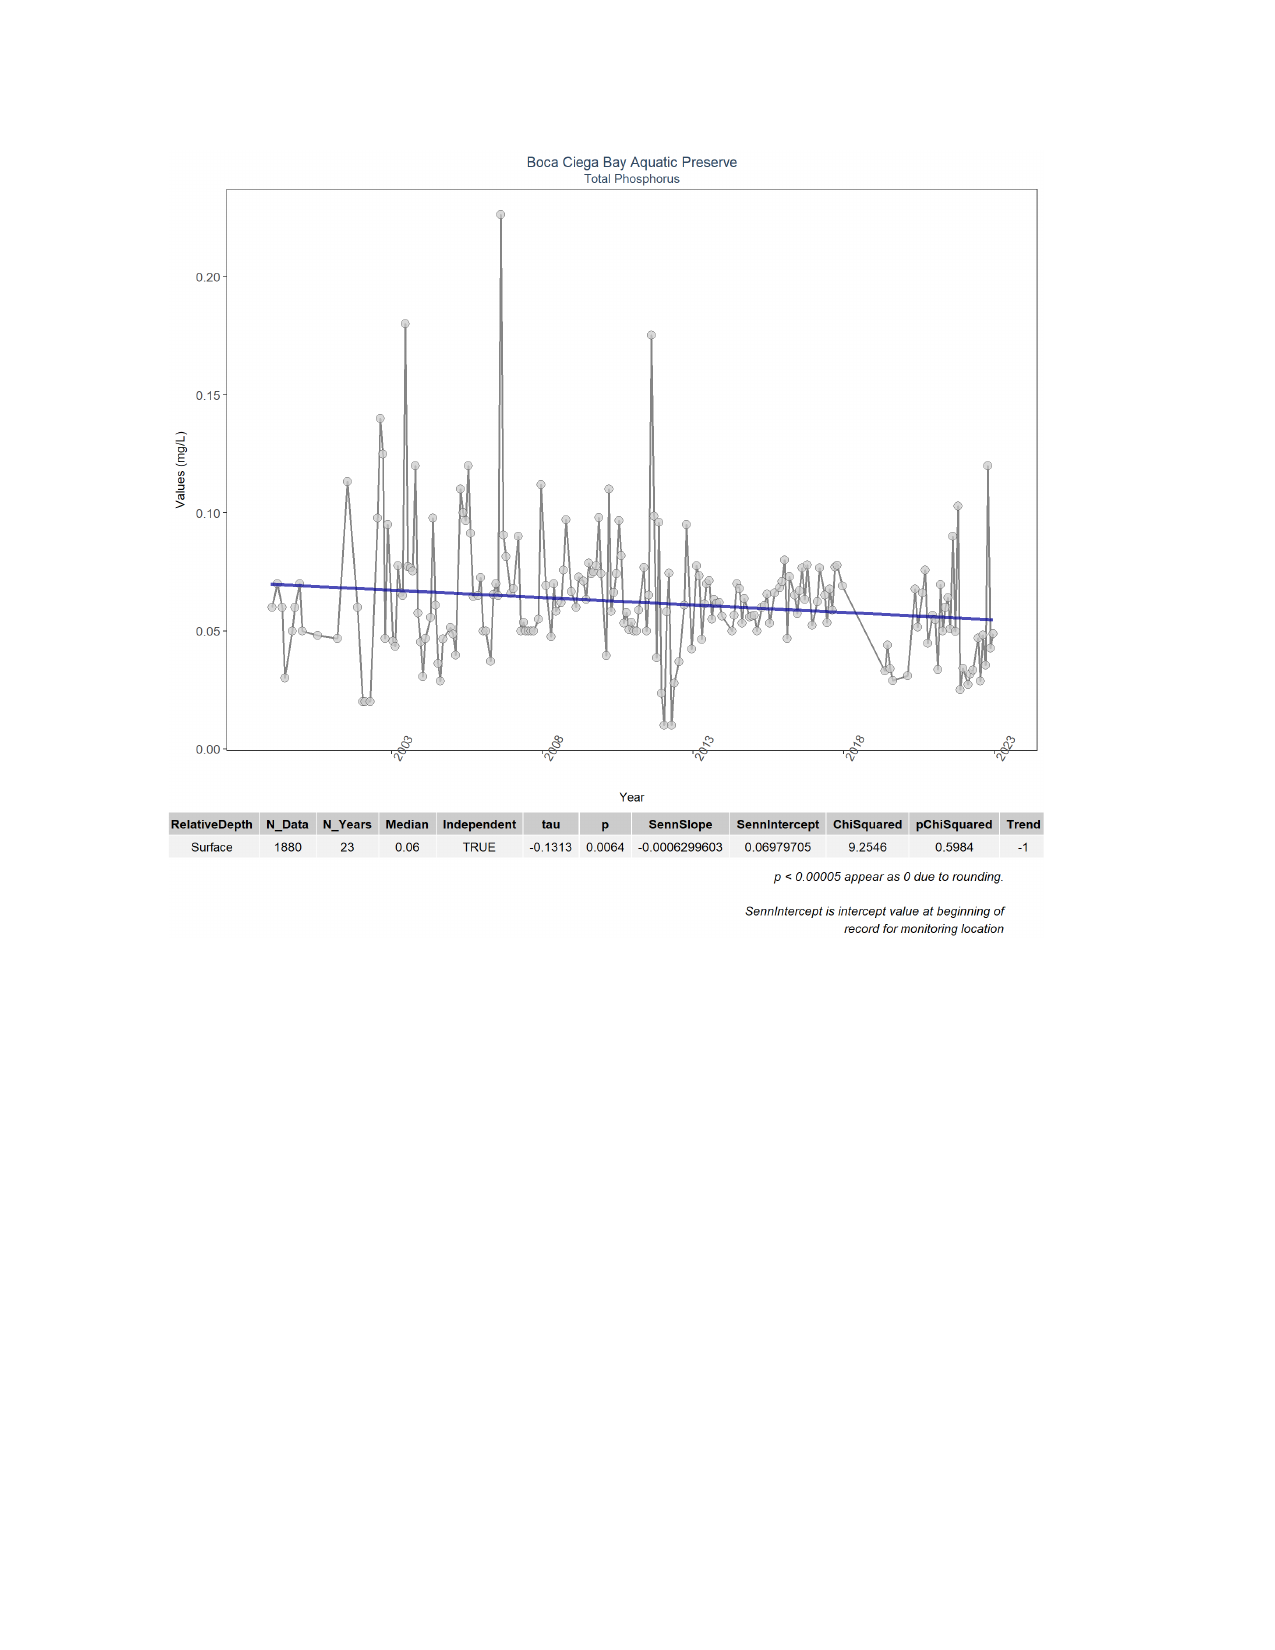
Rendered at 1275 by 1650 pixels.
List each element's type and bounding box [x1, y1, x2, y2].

picture [168, 150, 1044, 938]
